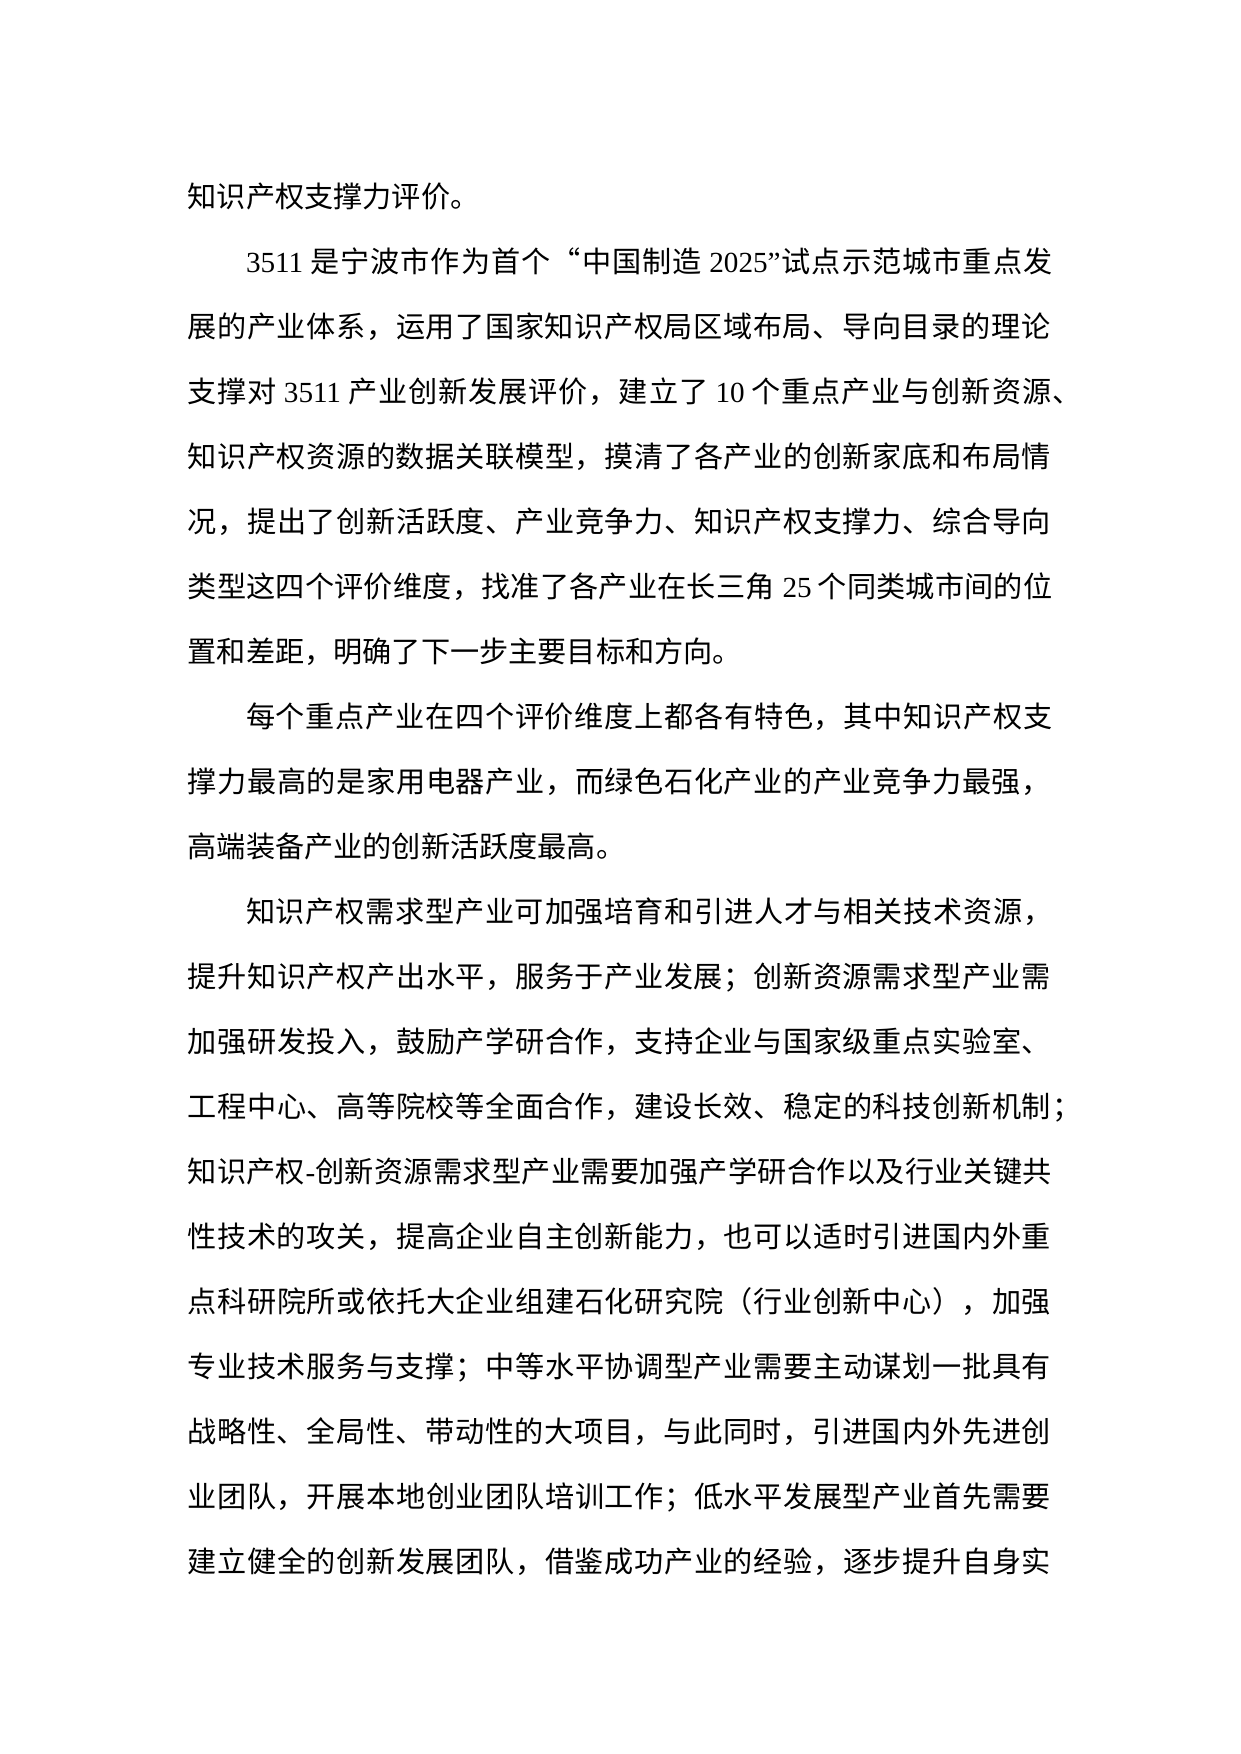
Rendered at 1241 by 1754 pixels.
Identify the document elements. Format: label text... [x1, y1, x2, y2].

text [187, 162, 1053, 227]
text 每个重点产业在四个评价维度上都各有特色，其中知识产权支撑力最高的是家用电器产业，而绿色石化产业的产业竞争力最强，高端装备产业的创新活跃度最高。 [187, 682, 1053, 877]
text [187, 877, 1053, 1592]
text 3511是宁波市作为首个“中国制造2025”试点示范城市重点发展的产业体系，运用了国家知识产权局区域布局、导向目录的理论支撑对3511产业创新发展评价，建立了10个重点产业与创新资源、知识产权资源的数据关联模型，摸清了各产业的创新家底和布局情况，提出了创新活跃度、产业竞争力、知识产权支撑力、综合导向类型这四个评价维度，找准了各产业在长三角25个同类城市间的位置和差距，明确了下一步主要目标和方向。 [187, 227, 1053, 682]
